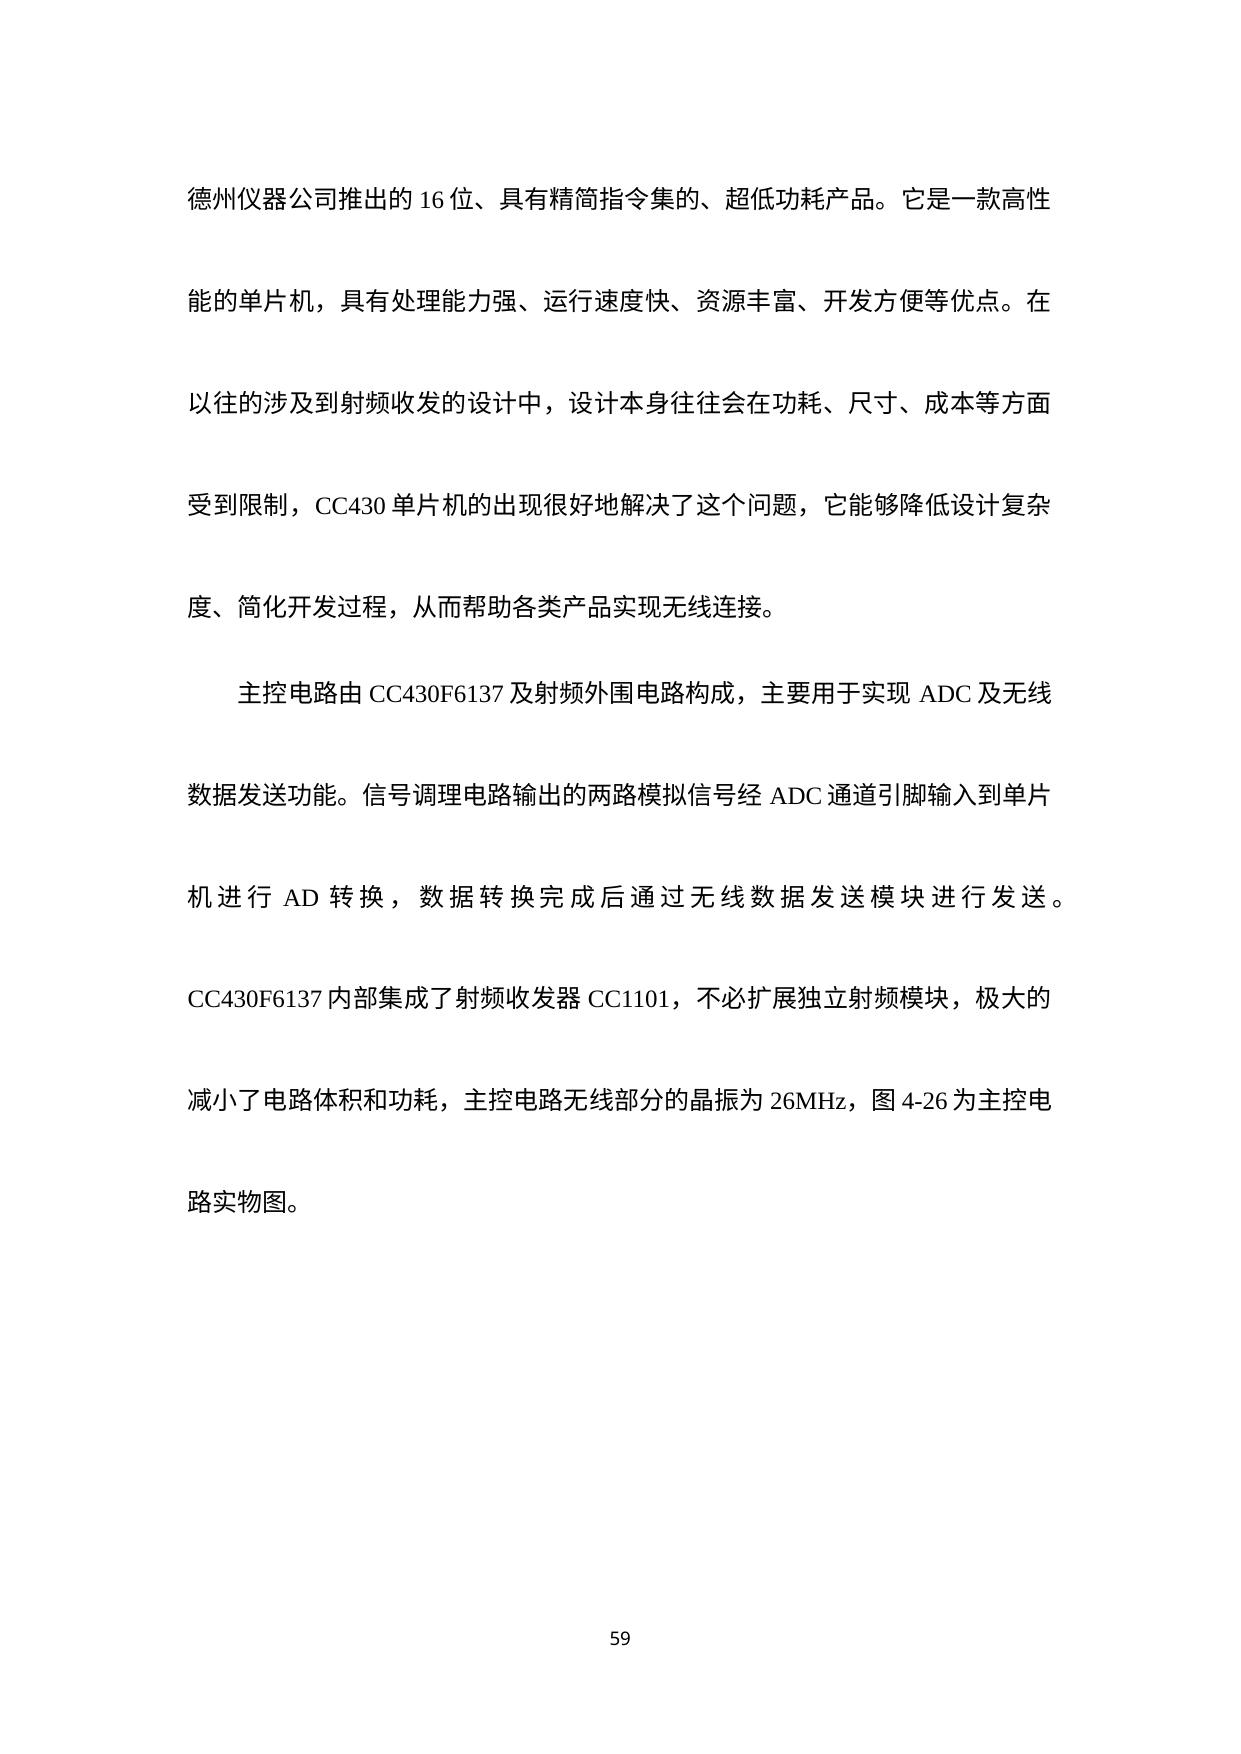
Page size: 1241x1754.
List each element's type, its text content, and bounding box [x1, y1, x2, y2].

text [187, 164, 1053, 639]
text 主控电路由CC430F6137及射频外围电路构成，主要用于实现ADC及无线数据发送功能。信号调理电路输出的两路模拟信号经ADC通道引脚输入到单片机进行AD转换，数据转换完成后通过无线数据发送模块进行发送。CC430F6137内部集成了射频收发器CC1101，不必扩展独立射频模块，极大的减小了电路体积和功耗，主控电路无线部分的晶振为26MHz，图4-26为主控电路实物图。 [187, 657, 1053, 1235]
